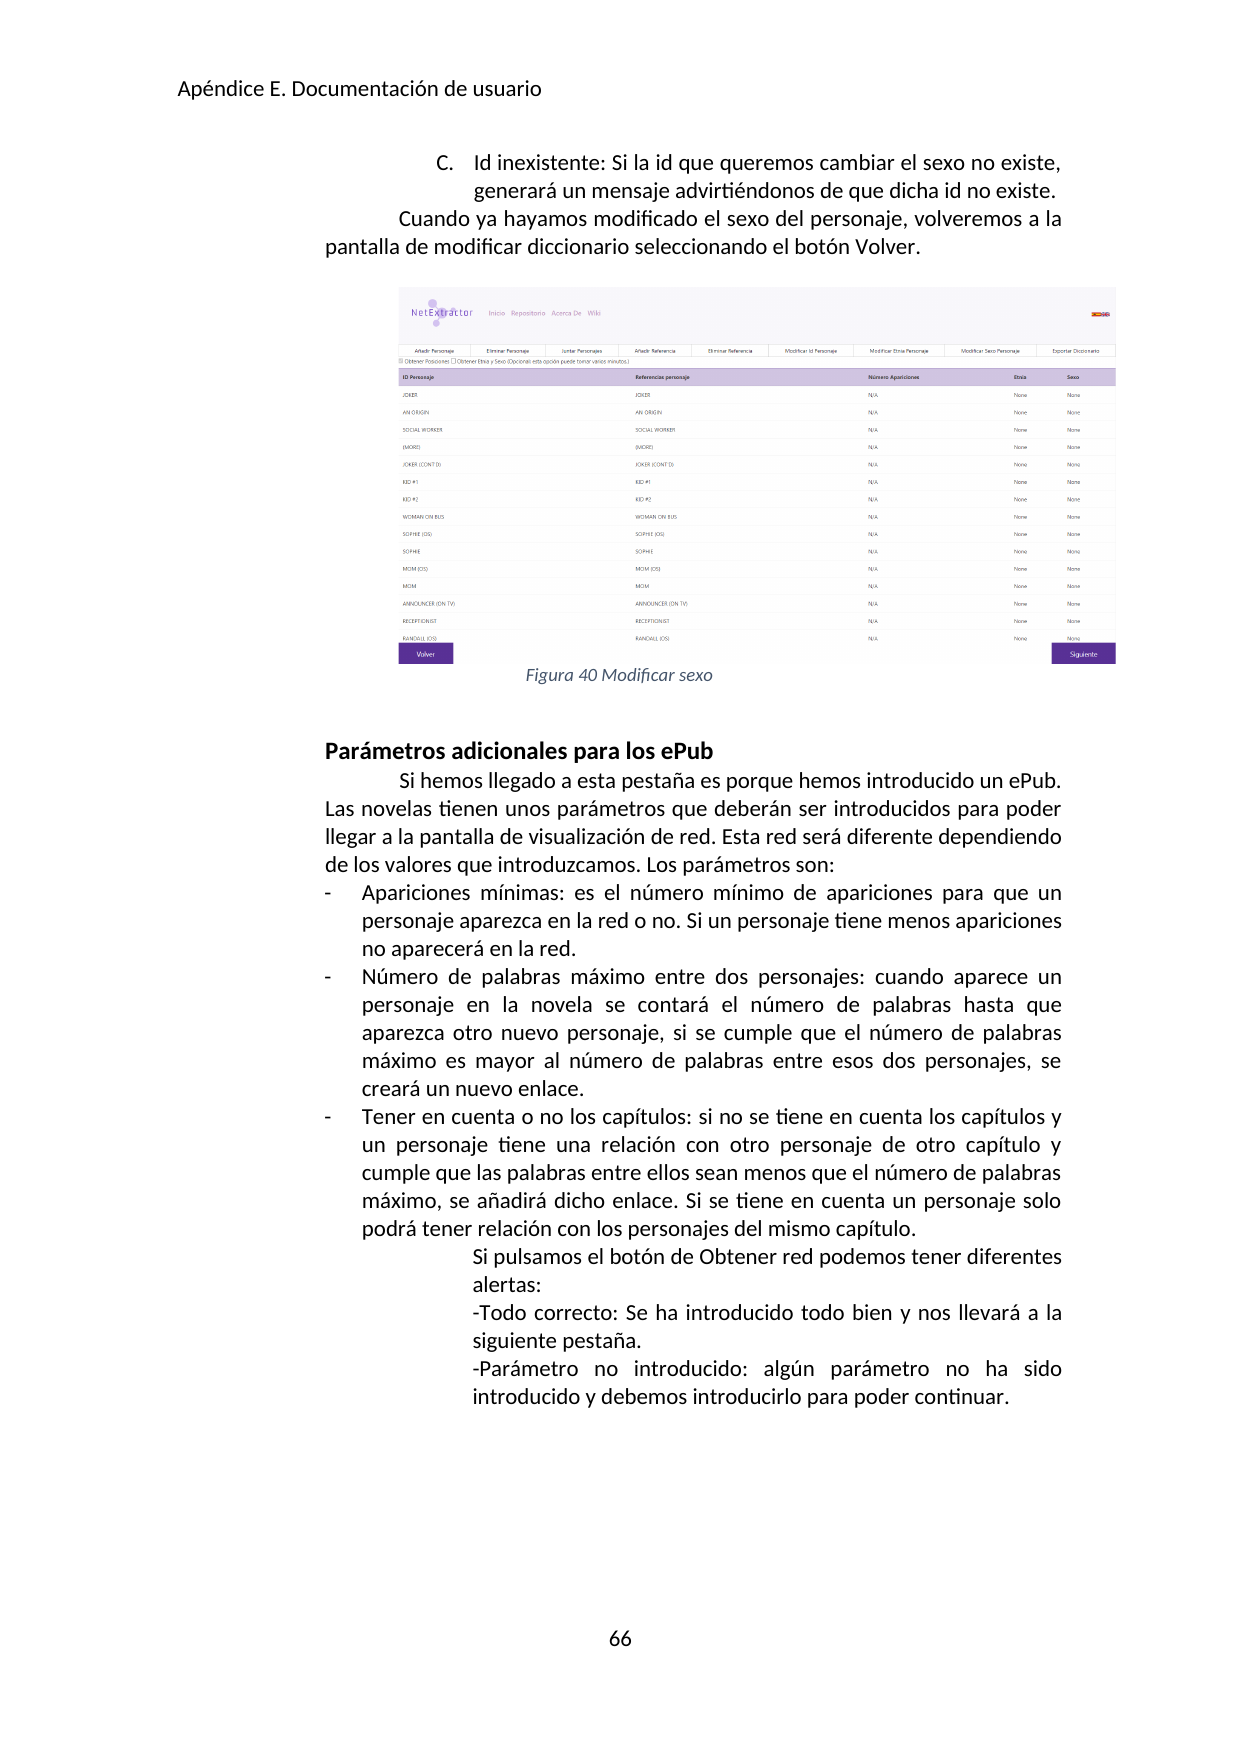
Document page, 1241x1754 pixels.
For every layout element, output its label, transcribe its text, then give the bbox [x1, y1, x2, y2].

list Apariciones mínimas: es el número mínimo de apariciones para que un personaje aparezca en la red o no. Si un personaje tiene menos apariciones no aparecerá en la red. [324, 878, 1063, 962]
list Id inexistente: Si la id que queremos cambiar el sexo no existe, generará un mensaje advirtiéndonos de que dicha id no existe. [436, 148, 1063, 204]
list Tener en cuenta o no los capítulos: si no se tiene en cuenta los capítulos y un personaje tiene una relación con otro personaje de otro capítulo y cumple que las palabras entre ellos sean menos que el número de palabras máximo, se añadirá dicho enlace. Si se tiene en cuenta un personaje solo podrá tener relación con los personajes del mismo capítulo. [324, 1102, 1063, 1242]
text Si pulsamos el botón de Obtener red podemos tener diferentes alertas: [472, 1242, 1063, 1298]
text -Parámetro no introducido: algún parámetro no ha sido introducido y debemos introducirlo para poder continuar. [472, 1354, 1063, 1410]
text Si hemos llegado a esta pestaña es porque hemos introducido un ePub. Las novelas tienen unos parámetros que deberán ser introducidos para poder llegar a la pantalla de visualización de red. Esta red será diferente dependiendo de los valores que introduzcamos. Los parámetros son: [325, 766, 1063, 878]
subtitle Parámetros adicionales para los ePub [177, 735, 1063, 766]
picture [398, 287, 1116, 664]
text -Todo correcto: Se ha introducido todo bien y nos llevará a la siguiente pestaña. [472, 1298, 1063, 1354]
list Número de palabras máximo entre dos personajes: cuando aparece un personaje en la novela se contará el número de palabras hasta que aparezca otro nuevo personaje, si se cumple que el número de palabras máximo es mayor al número de palabras entre esos dos personajes, se creará un nuevo enlace. [324, 962, 1063, 1102]
text Cuando ya hayamos modificado el sexo del personaje, volveremos a la pantalla de modificar diccionario seleccionando el botón Volver. [325, 204, 1063, 260]
